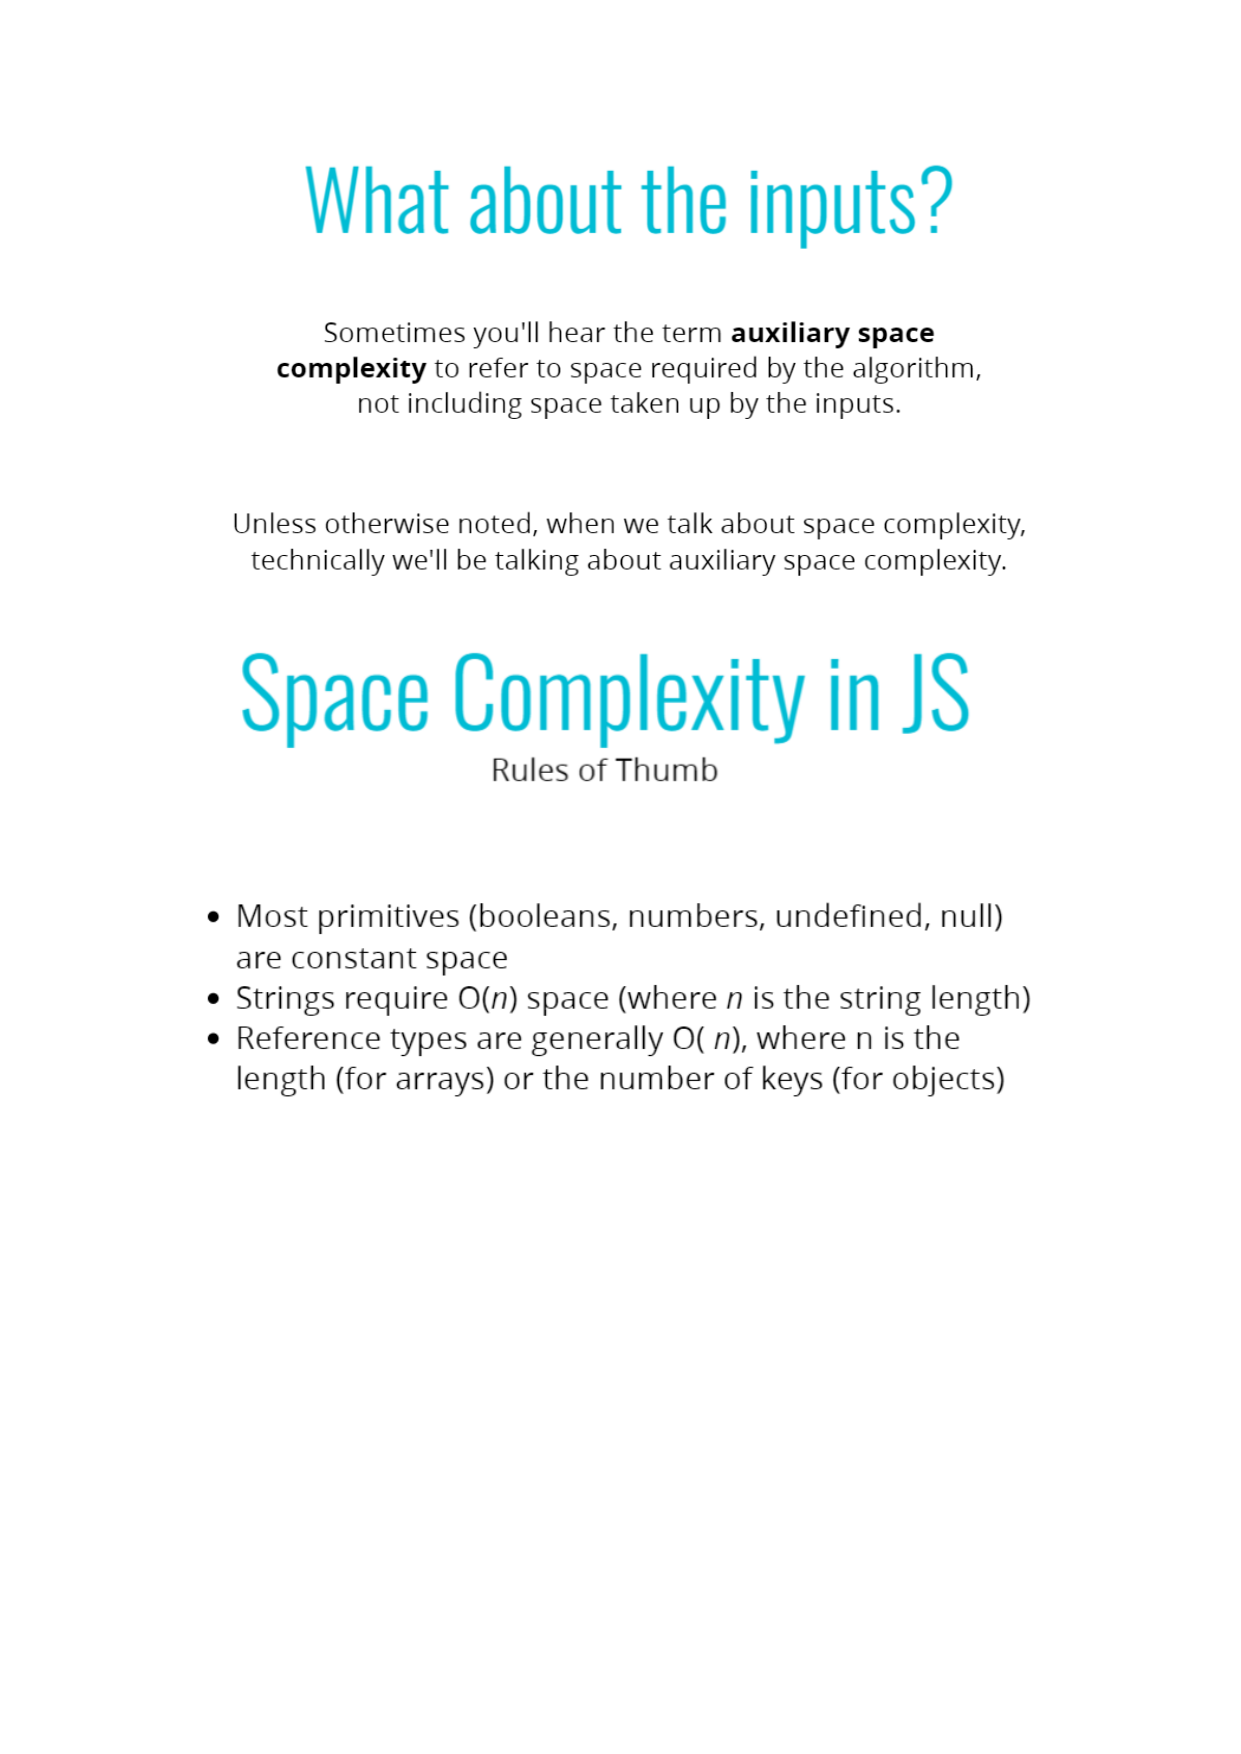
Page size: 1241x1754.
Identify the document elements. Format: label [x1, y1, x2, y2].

picture [150, 627, 1091, 1151]
picture [150, 150, 1091, 609]
